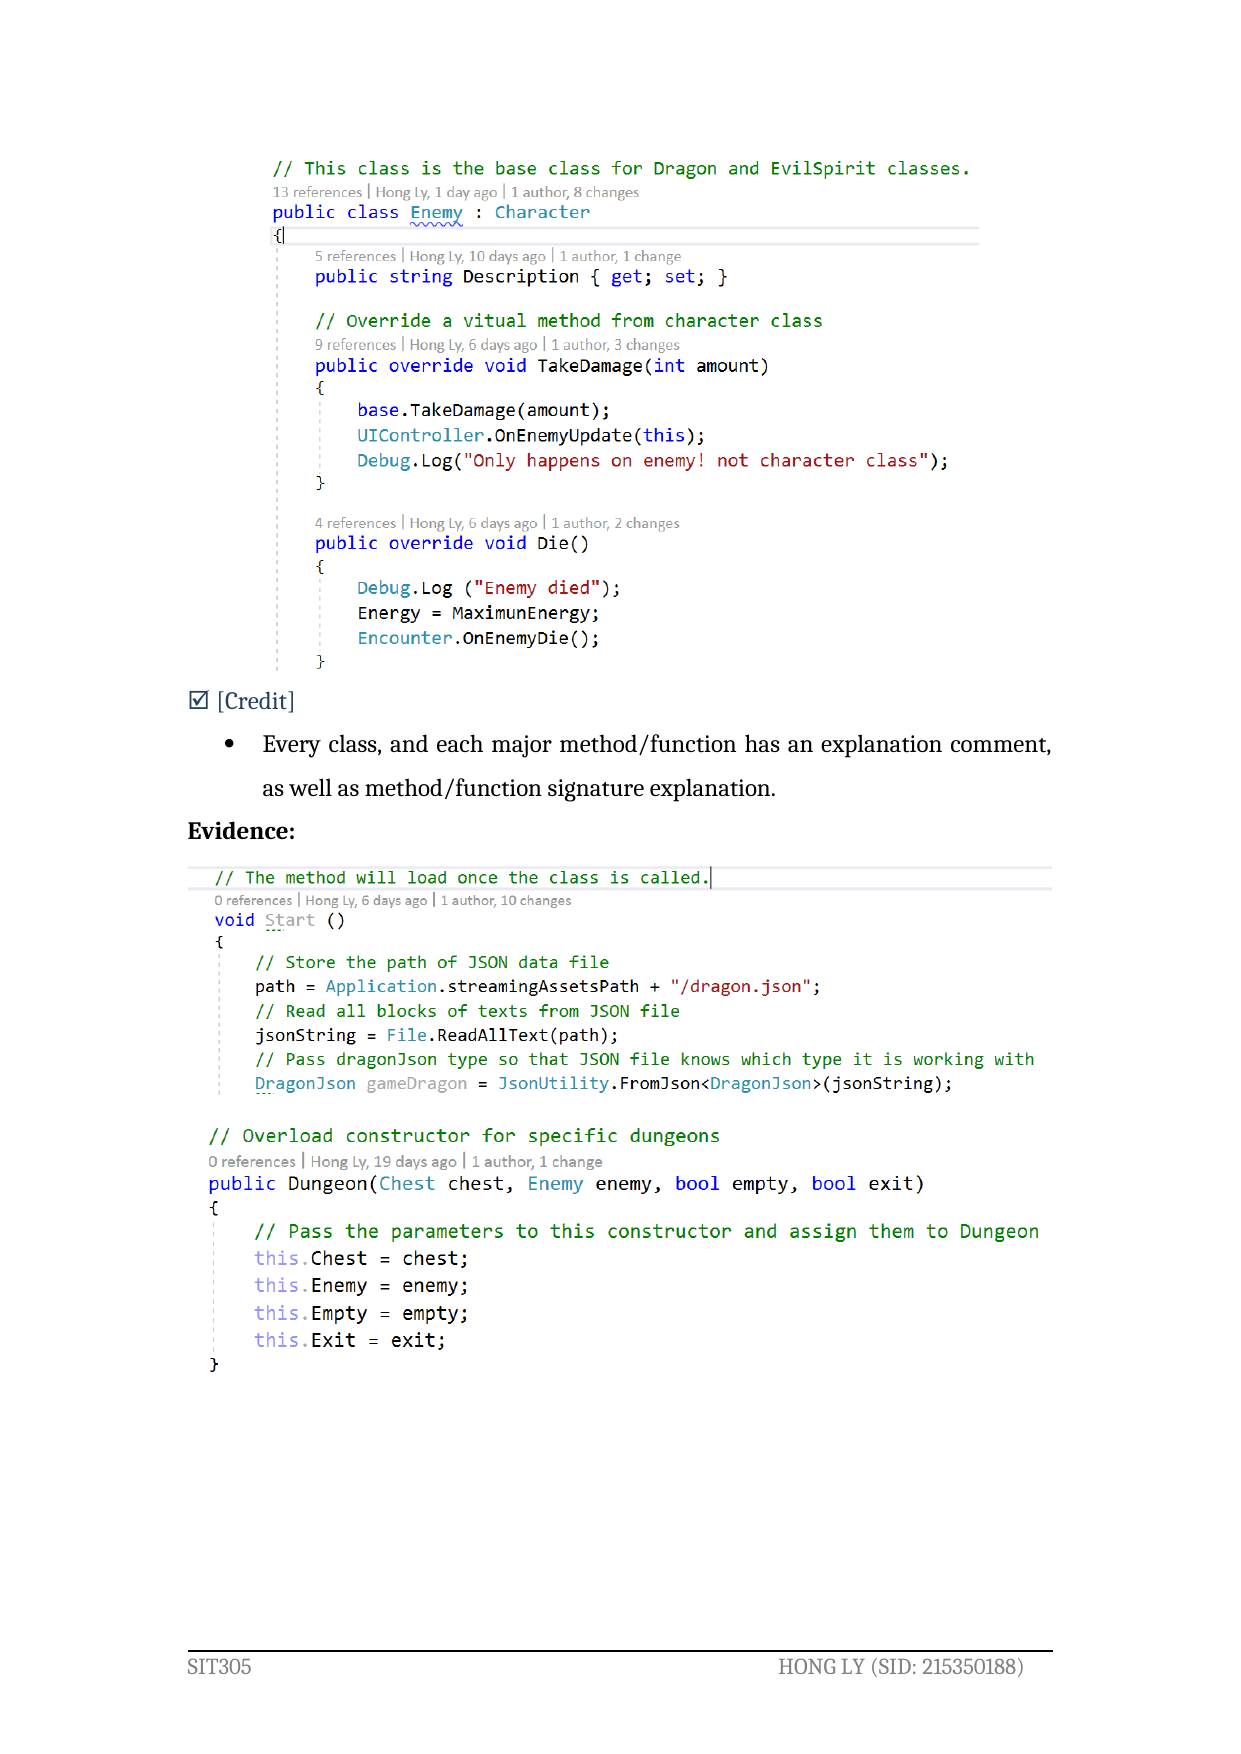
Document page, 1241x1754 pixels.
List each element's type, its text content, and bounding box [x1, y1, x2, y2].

picture [187, 1112, 1053, 1386]
text Evidence: [187, 817, 1053, 845]
list Every class, and each major method/function has an explanation comment, as well as method/function signature explanation. [225, 730, 1053, 802]
picture [187, 859, 1053, 1098]
picture [261, 150, 980, 673]
text [Credit] [187, 687, 1053, 716]
